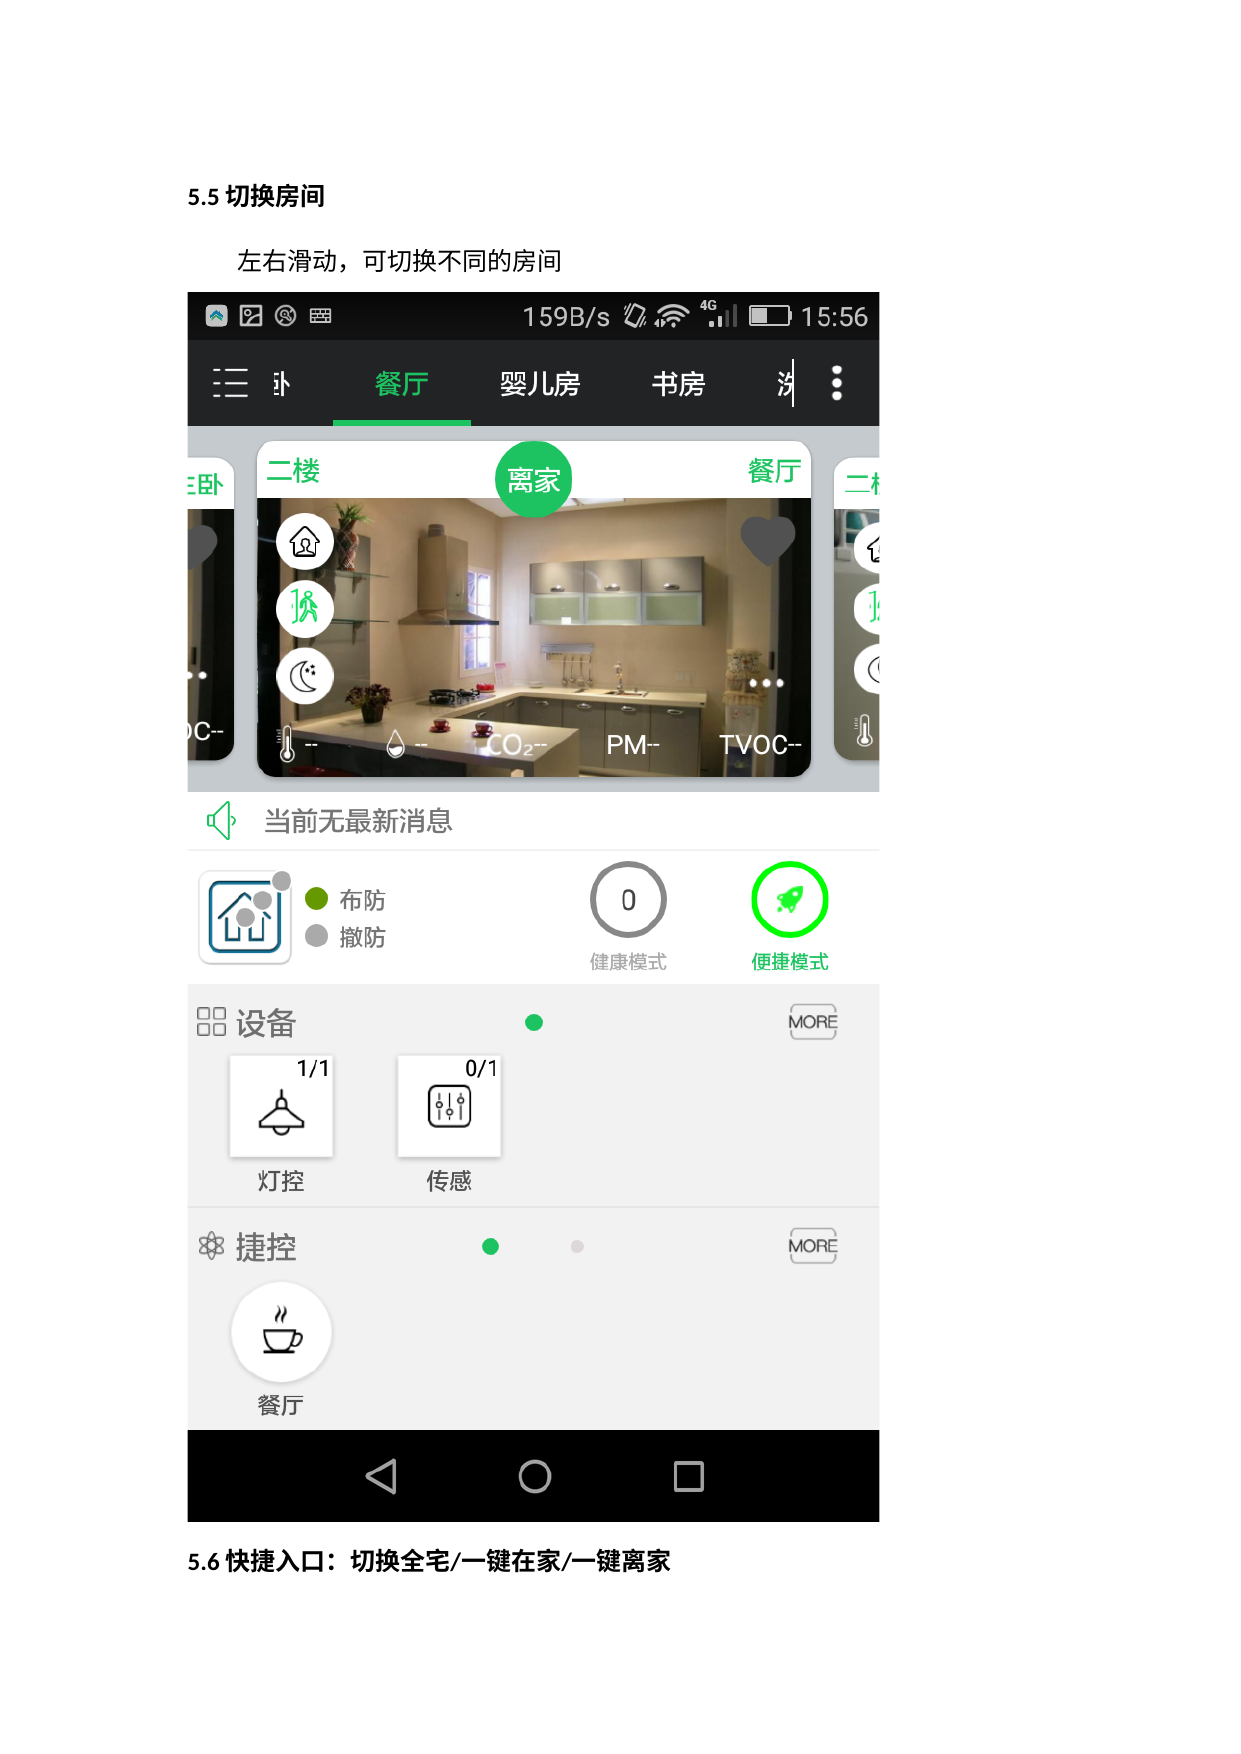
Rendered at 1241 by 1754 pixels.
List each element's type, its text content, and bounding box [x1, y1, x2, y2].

picture [187, 292, 880, 1522]
text 5.6 快捷入口：切换全宅/一键在家/一键离家 [187, 1527, 1042, 1592]
text 左右滑动，可切换不同的房间 [187, 227, 1042, 292]
text 5.5 切换房间 [187, 162, 1042, 227]
